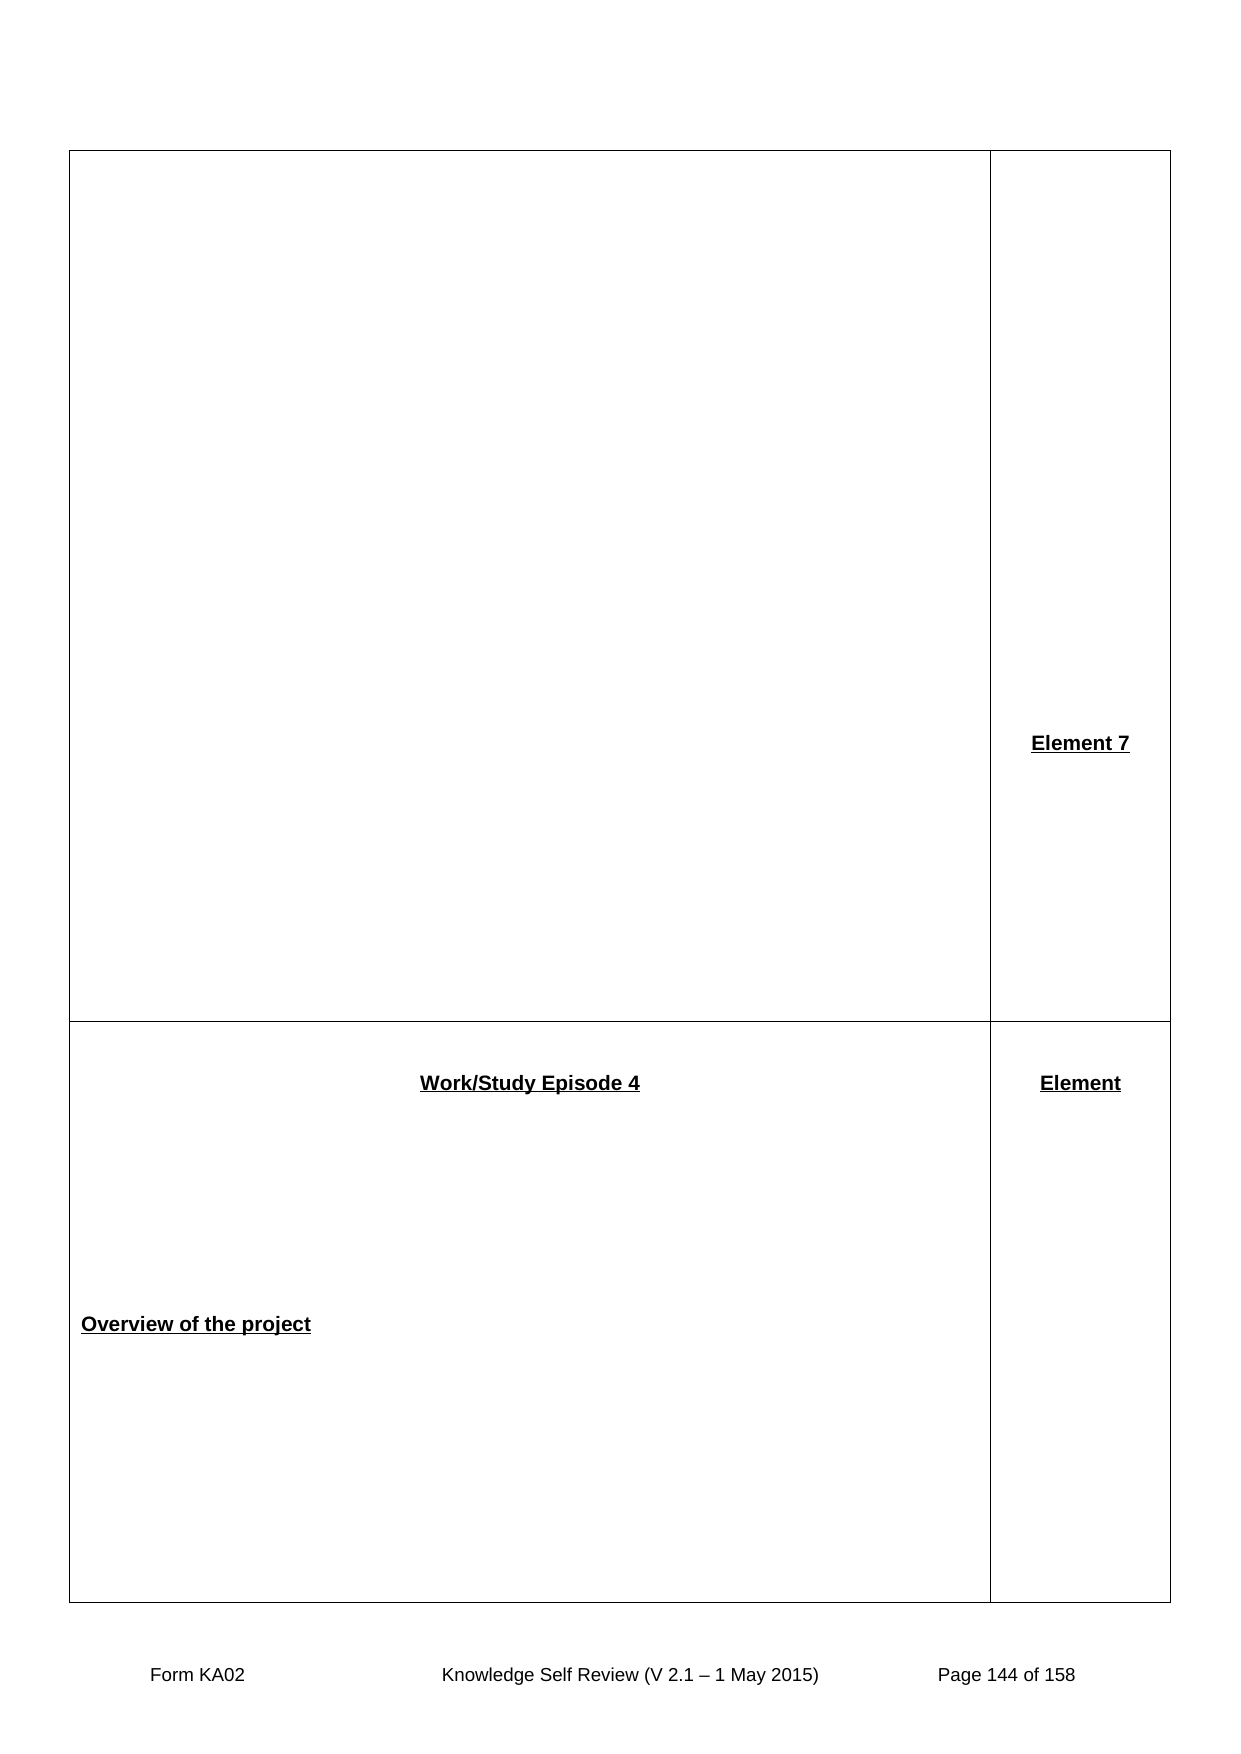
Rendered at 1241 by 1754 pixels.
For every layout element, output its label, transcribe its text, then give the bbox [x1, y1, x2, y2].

table_cell Element [991, 1022, 1170, 1602]
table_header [70, 151, 990, 1021]
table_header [991, 151, 1170, 1021]
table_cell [70, 1022, 990, 1602]
